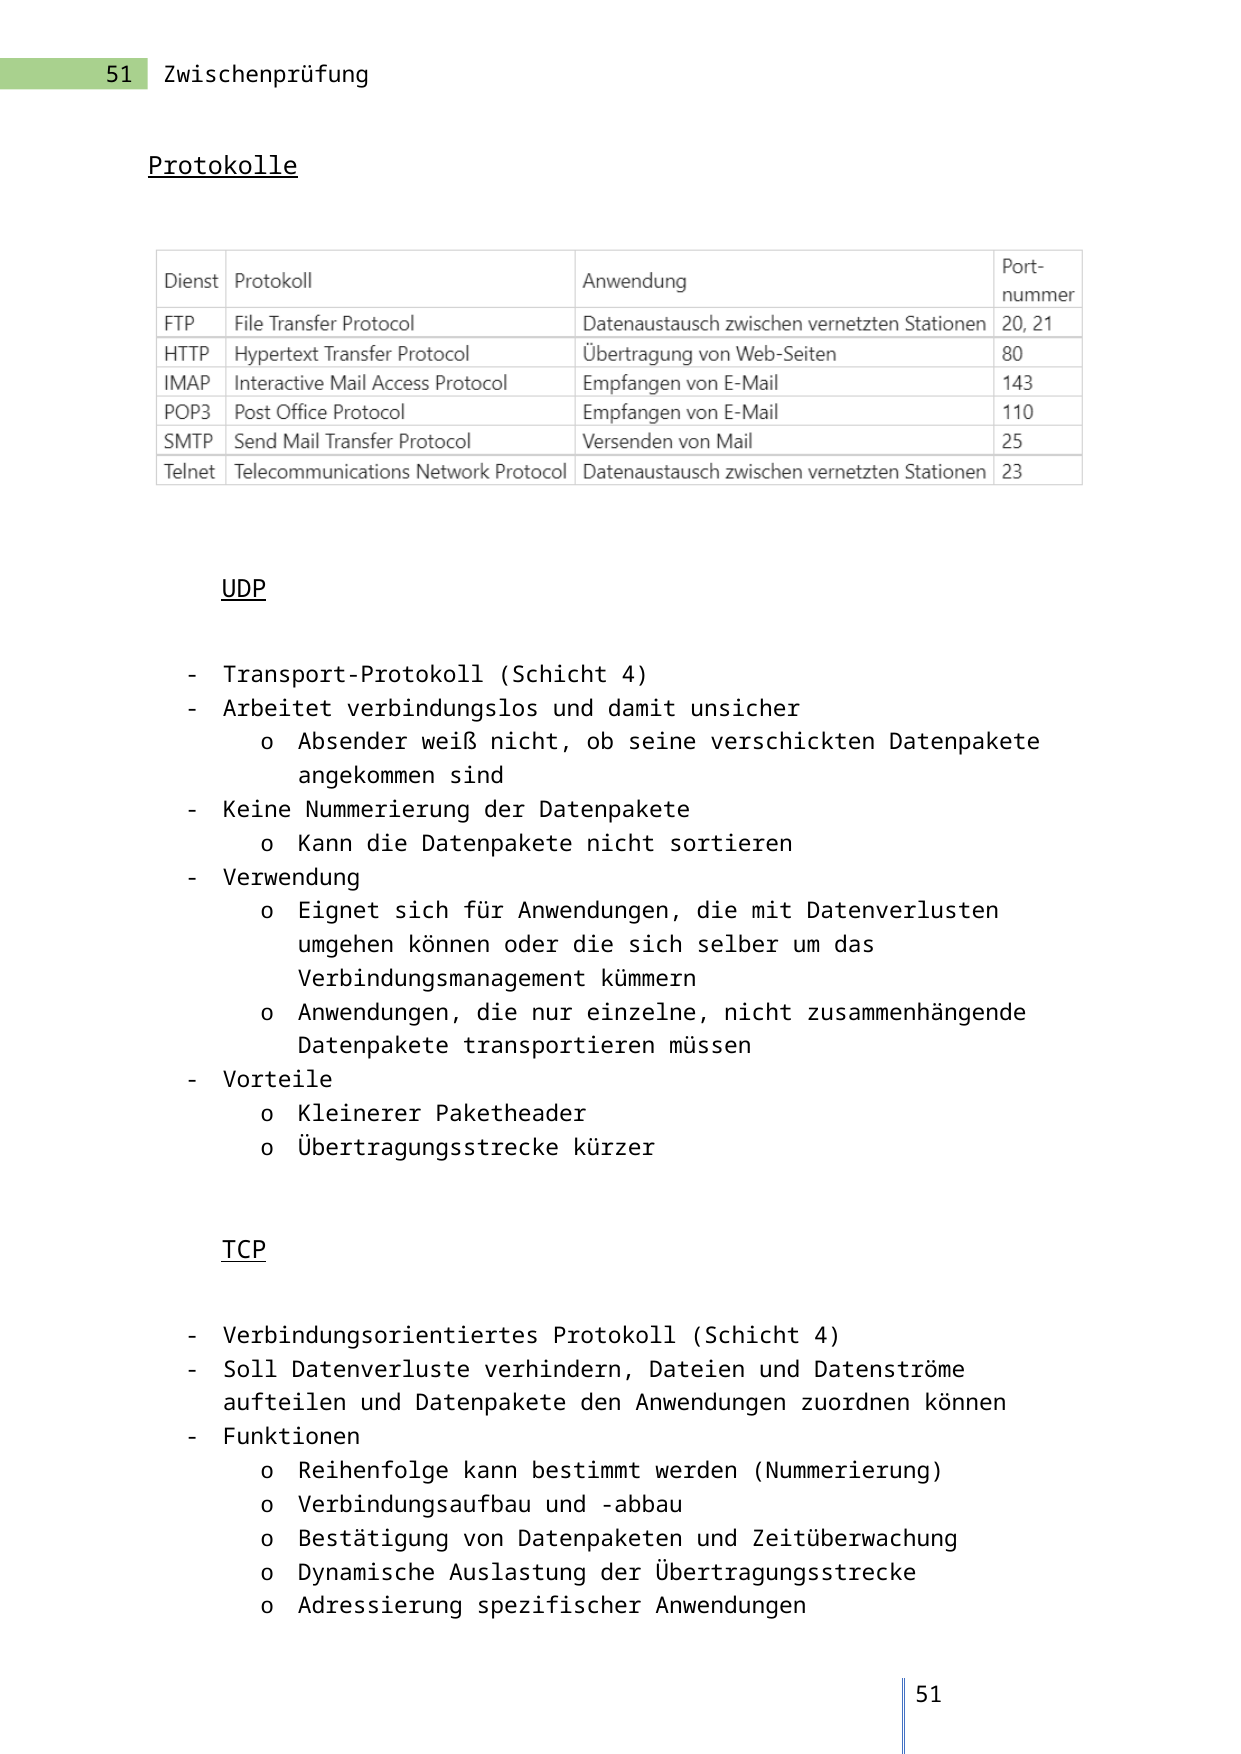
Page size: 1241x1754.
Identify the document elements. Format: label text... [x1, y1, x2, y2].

list Kann die Datenpakete nicht sortieren [260, 827, 1093, 858]
list Vorteile [185, 1063, 1093, 1094]
subtitle TCP [148, 1232, 1093, 1266]
list Keine Nummerierung der Datenpakete [185, 793, 1093, 824]
list Kleinerer Paketheader [260, 1097, 1093, 1128]
list Arbeitet verbindungslos und damit unsicher [185, 691, 1093, 723]
list Bestätigung von Datenpaketen und Zeitüberwachung [260, 1522, 1093, 1553]
list Funktionen [185, 1420, 1093, 1451]
list Verbindungsorientiertes Protokoll (Schicht 4) [185, 1319, 1093, 1350]
list Transport-Protokoll (Schicht 4) [185, 658, 1093, 689]
list Übertragungsstrecke kürzer [260, 1131, 1093, 1162]
list Eignet sich für Anwendungen, die mit Datenverlusten umgehen können oder die sich selber um das Verbindungsmanagement kümmern [260, 894, 1093, 993]
list Verwendung [185, 860, 1093, 892]
list Adressierung spezifischer Anwendungen [260, 1589, 1093, 1621]
list Soll Datenverluste verhindern, Dateien und Datenströme aufteilen und Datenpakete den Anwendungen zuordnen können [185, 1353, 1093, 1418]
subtitle Protokolle [148, 148, 1093, 182]
picture [147, 234, 1093, 501]
list Absender weiß nicht, ob seine verschickten Datenpakete angekommen sind [260, 725, 1093, 790]
list Dynamische Auslastung der Übertragungsstrecke [260, 1555, 1093, 1587]
list Reihenfolge kann bestimmt werden (Nummerierung) [260, 1454, 1093, 1485]
list Verbindungsaufbau und -abbau [260, 1488, 1093, 1519]
subtitle UDP [148, 571, 1093, 604]
list Anwendungen, die nur einzelne, nicht zusammenhängende Datenpakete transportieren müssen [260, 996, 1093, 1061]
